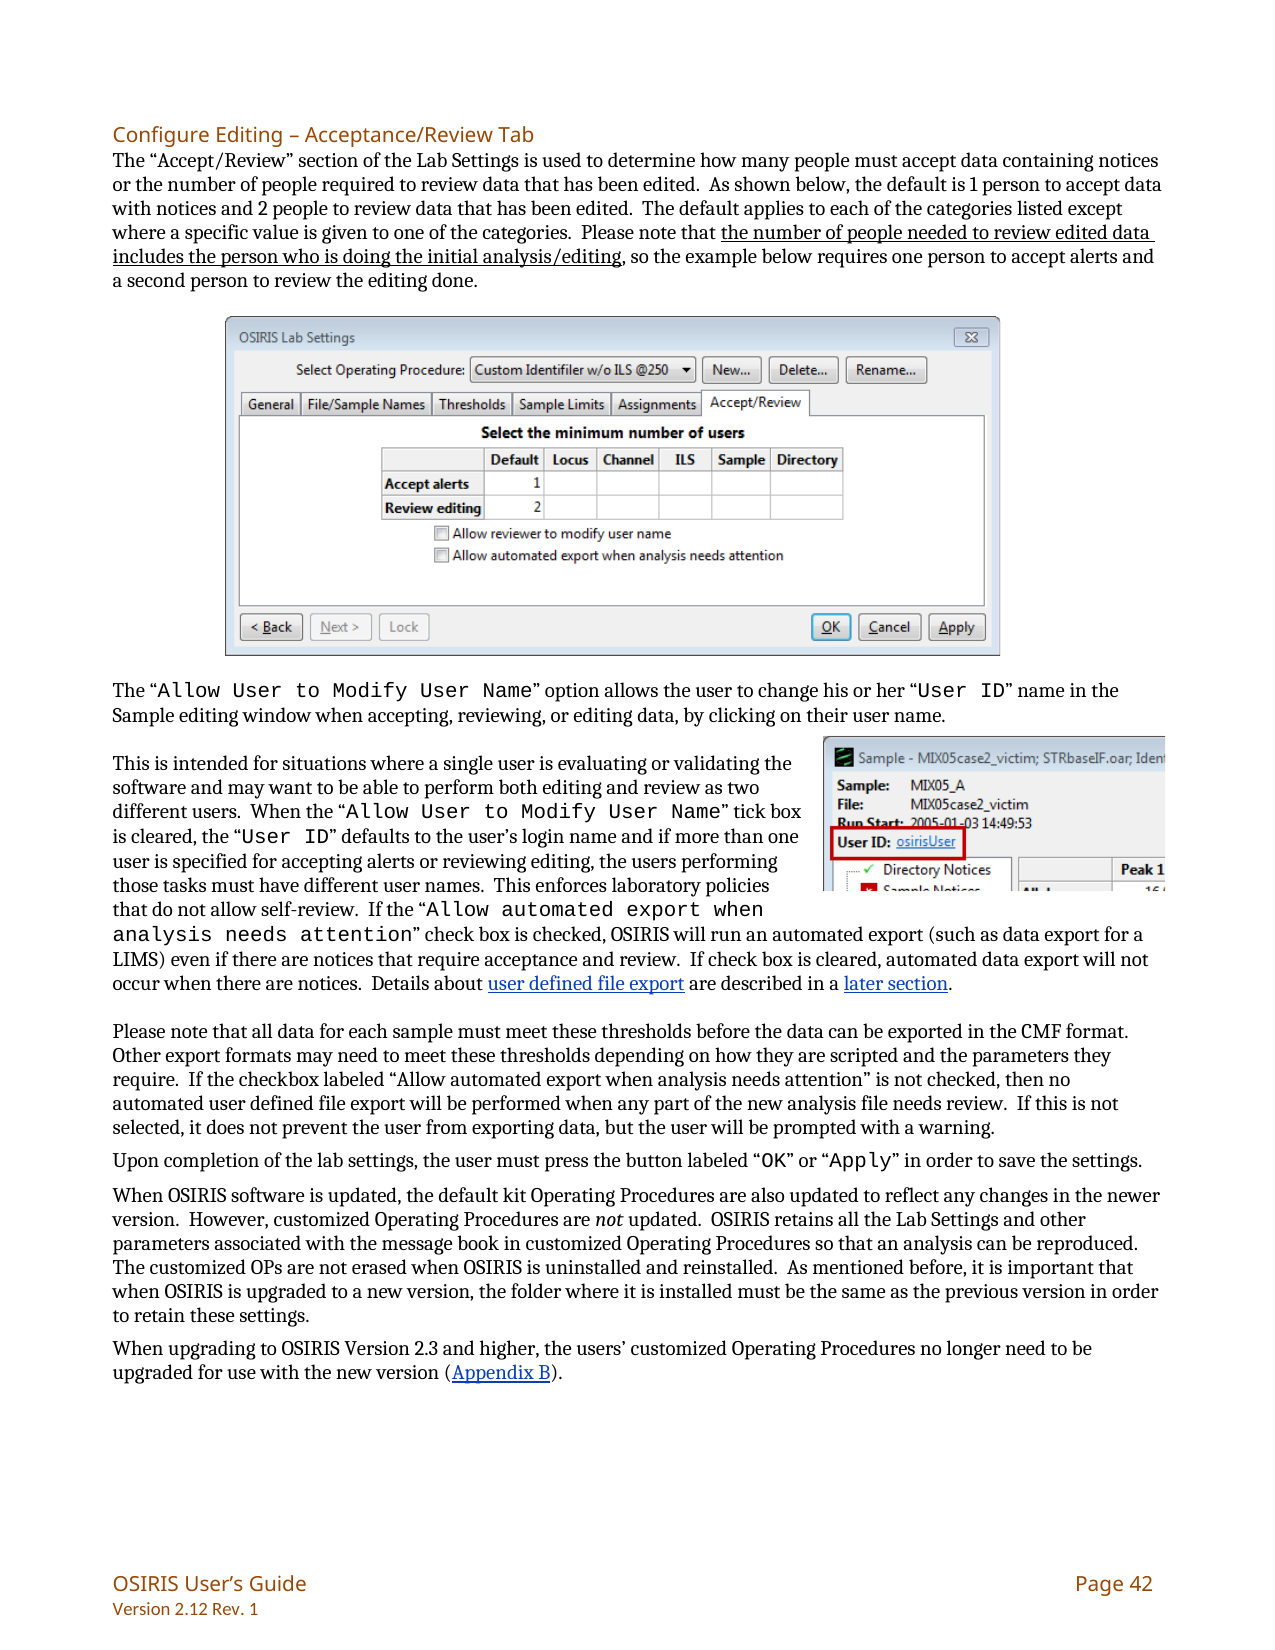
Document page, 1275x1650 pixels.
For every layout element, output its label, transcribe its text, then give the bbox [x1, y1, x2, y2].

text When upgrading to OSIRIS Version 2.3 and higher, the users’ customized Operating Procedures no longer need to be upgraded for use with the new version (Appendix B). [112, 1337, 1162, 1385]
picture [225, 316, 1001, 656]
text The “Allow User to Modify User Name” option allows the user to change his or her “User ID” name in the Sample editing window when accepting, reviewing, or editing data, by clicking on their user name. [112, 679, 1162, 728]
text When OSIRIS software is updated, the default kit Operating Procedures are also updated to reflect any changes in the newer version. However, customized Operating Procedures are not updated. OSIRIS retains all the Lab Settings and other parameters associated with the message book in customized Operating Procedures so that an analysis can be reproduced. The customized OPs are not erased when OSIRIS is uninstalled and reinstalled. As mentioned before, it is important that when OSIRIS is upgraded to a new version, the folder where it is installed must be the same as the previous version in order to retain these settings. [112, 1184, 1162, 1327]
text The “Accept/Review” section of the Lab Settings is used to determine how many people must accept data containing notices or the number of people required to review data that has been edited. As shown below, the default is 1 person to accept data with notices and 2 people to review data that has been edited. The default applies to each of the categories listed except where a specific value is given to one of the categories. Please note that the number of people needed to review edited data includes the person who is doing the initial analysis/editing, so the example below requires one person to accept alerts and a second person to review the editing done. [112, 149, 1162, 293]
text Upon completion of the lab settings, the user must press the button labeled “OK” or “Apply” in order to save the settings. [112, 1149, 1162, 1174]
picture [823, 730, 1166, 902]
subtitle Configure Editing – Acceptance/Review Tab [112, 120, 1162, 149]
text This is intended for situations where a single user is evaluating or validating the software and may want to be able to perform both editing and review as two different users. When the “Allow User to Modify User Name” tick box is cleared, the “User ID” defaults to the user’s login name and if more than one user is specified for accepting alerts or reviewing editing, the users performing those tasks must have different user names. This enforces laboratory policies that do not allow self-review. If the “Allow automated export when analysis needs attention” check box is checked, OSIRIS will run an automated export (such as data export for a LIMS) even if there are notices that require acceptance and review. If check box is cleared, automated data export will not occur when there are notices. Details about user defined file export are described in a later section. [112, 752, 1162, 996]
text Please note that all data for each sample must meet these thresholds before the data can be exported in the CMF format. Other export formats may need to meet these thresholds depending on how they are scripted and the parameters they require. If the checkbox labeled “Allow automated export when analysis needs attention” is not checked, then no automated user defined file export will be performed when any part of the new analysis file needs review. If this is not selected, it does not prevent the user from exporting data, but the user will be prompted with a warning. [112, 1020, 1162, 1139]
